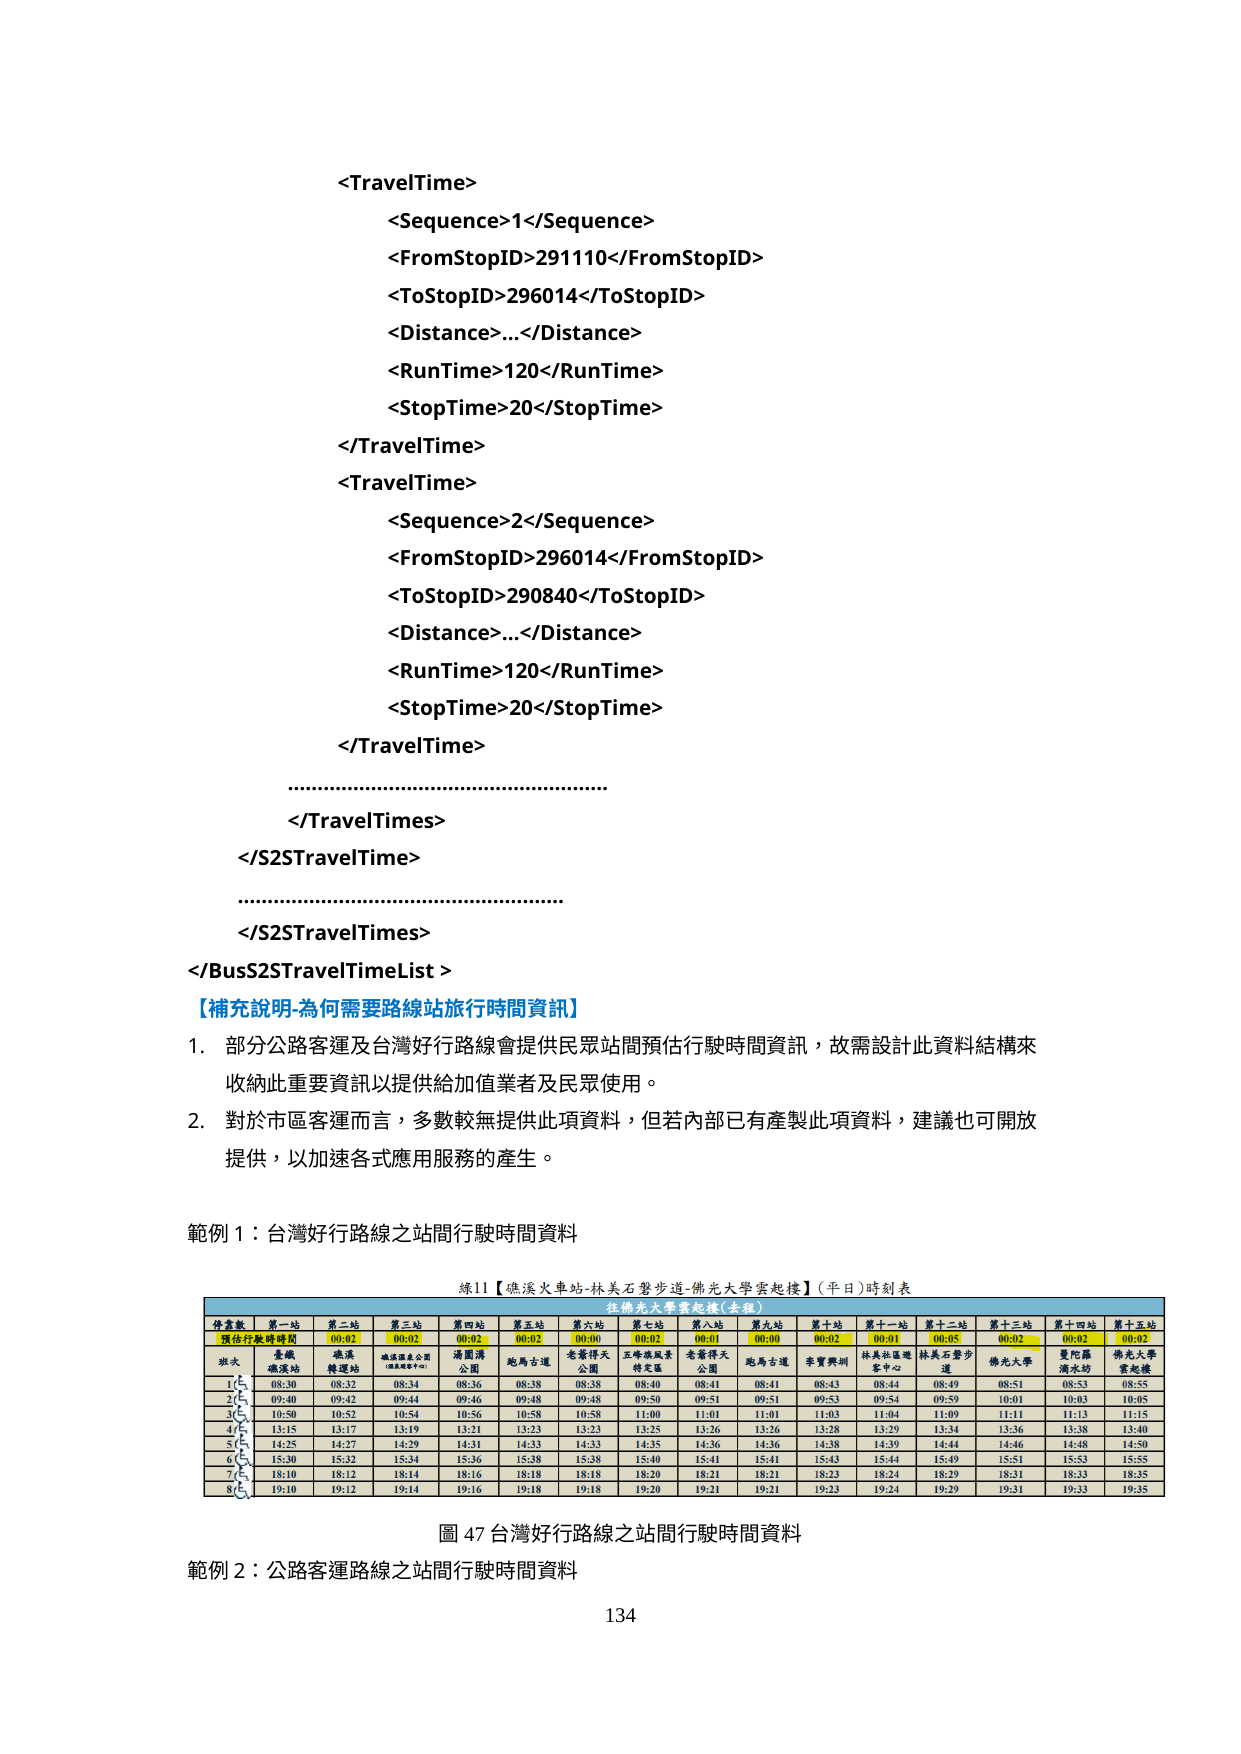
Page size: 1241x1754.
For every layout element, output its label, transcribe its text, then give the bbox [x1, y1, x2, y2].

text <Distance>…</Distance> [187, 314, 1053, 351]
text 範例1：台灣好行路線之站間行駛時間資料 [187, 1214, 1053, 1251]
text <StopTime>20</StopTime> [187, 689, 1053, 726]
text <ToStopID>296014</ToStopID> [187, 276, 1053, 314]
list 部分公路客運及台灣好行路線會提供民眾站間預估行駛時間資訊，故需設計此資料結構來收納此重要資訊以提供給加值業者及民眾使用。 [187, 1026, 1053, 1101]
text ……………………………………………… [237, 764, 1053, 801]
text <TravelTime> [287, 464, 1053, 501]
text <RunTime>120</RunTime> [187, 651, 1053, 689]
text ………………………………………………. [187, 876, 1053, 914]
text 圖 47 台灣好行路線之站間行駛時間資料 [187, 1514, 1053, 1551]
text </TravelTime> [187, 426, 1053, 464]
text <Sequence>1</Sequence> [187, 201, 1053, 239]
text <TravelTime> [187, 164, 1053, 201]
text 【補充說明-為何需要路線站旅行時間資訊】 [187, 989, 1053, 1026]
text <StopTime>20</StopTime> [187, 389, 1053, 426]
text </BusS2STravelTimeList > [187, 951, 1053, 989]
text 範例2：公路客運路線之站間行駛時間資料 [187, 1551, 1053, 1589]
text <FromStopID>291110</FromStopID> [187, 239, 1053, 276]
text </TravelTime> [187, 726, 1053, 764]
text <RunTime>120</RunTime> [187, 351, 1053, 389]
text <FromStopID>296014</FromStopID> [187, 539, 1053, 576]
text <Sequence>2</Sequence> [187, 501, 1053, 539]
text <ToStopID>290840</ToStopID> [187, 576, 1053, 614]
text </S2STravelTime> [187, 839, 1053, 876]
text <Distance>…</Distance> [187, 614, 1053, 651]
list 對於市區客運而言，多數較無提供此項資料，但若內部已有產製此項資料，建議也可開放提供，以加速各式應用服務的產生。 [187, 1101, 1053, 1176]
text </S2STravelTimes> [187, 914, 1053, 951]
picture [187, 1260, 1184, 1505]
text </TravelTimes> [187, 801, 1053, 839]
